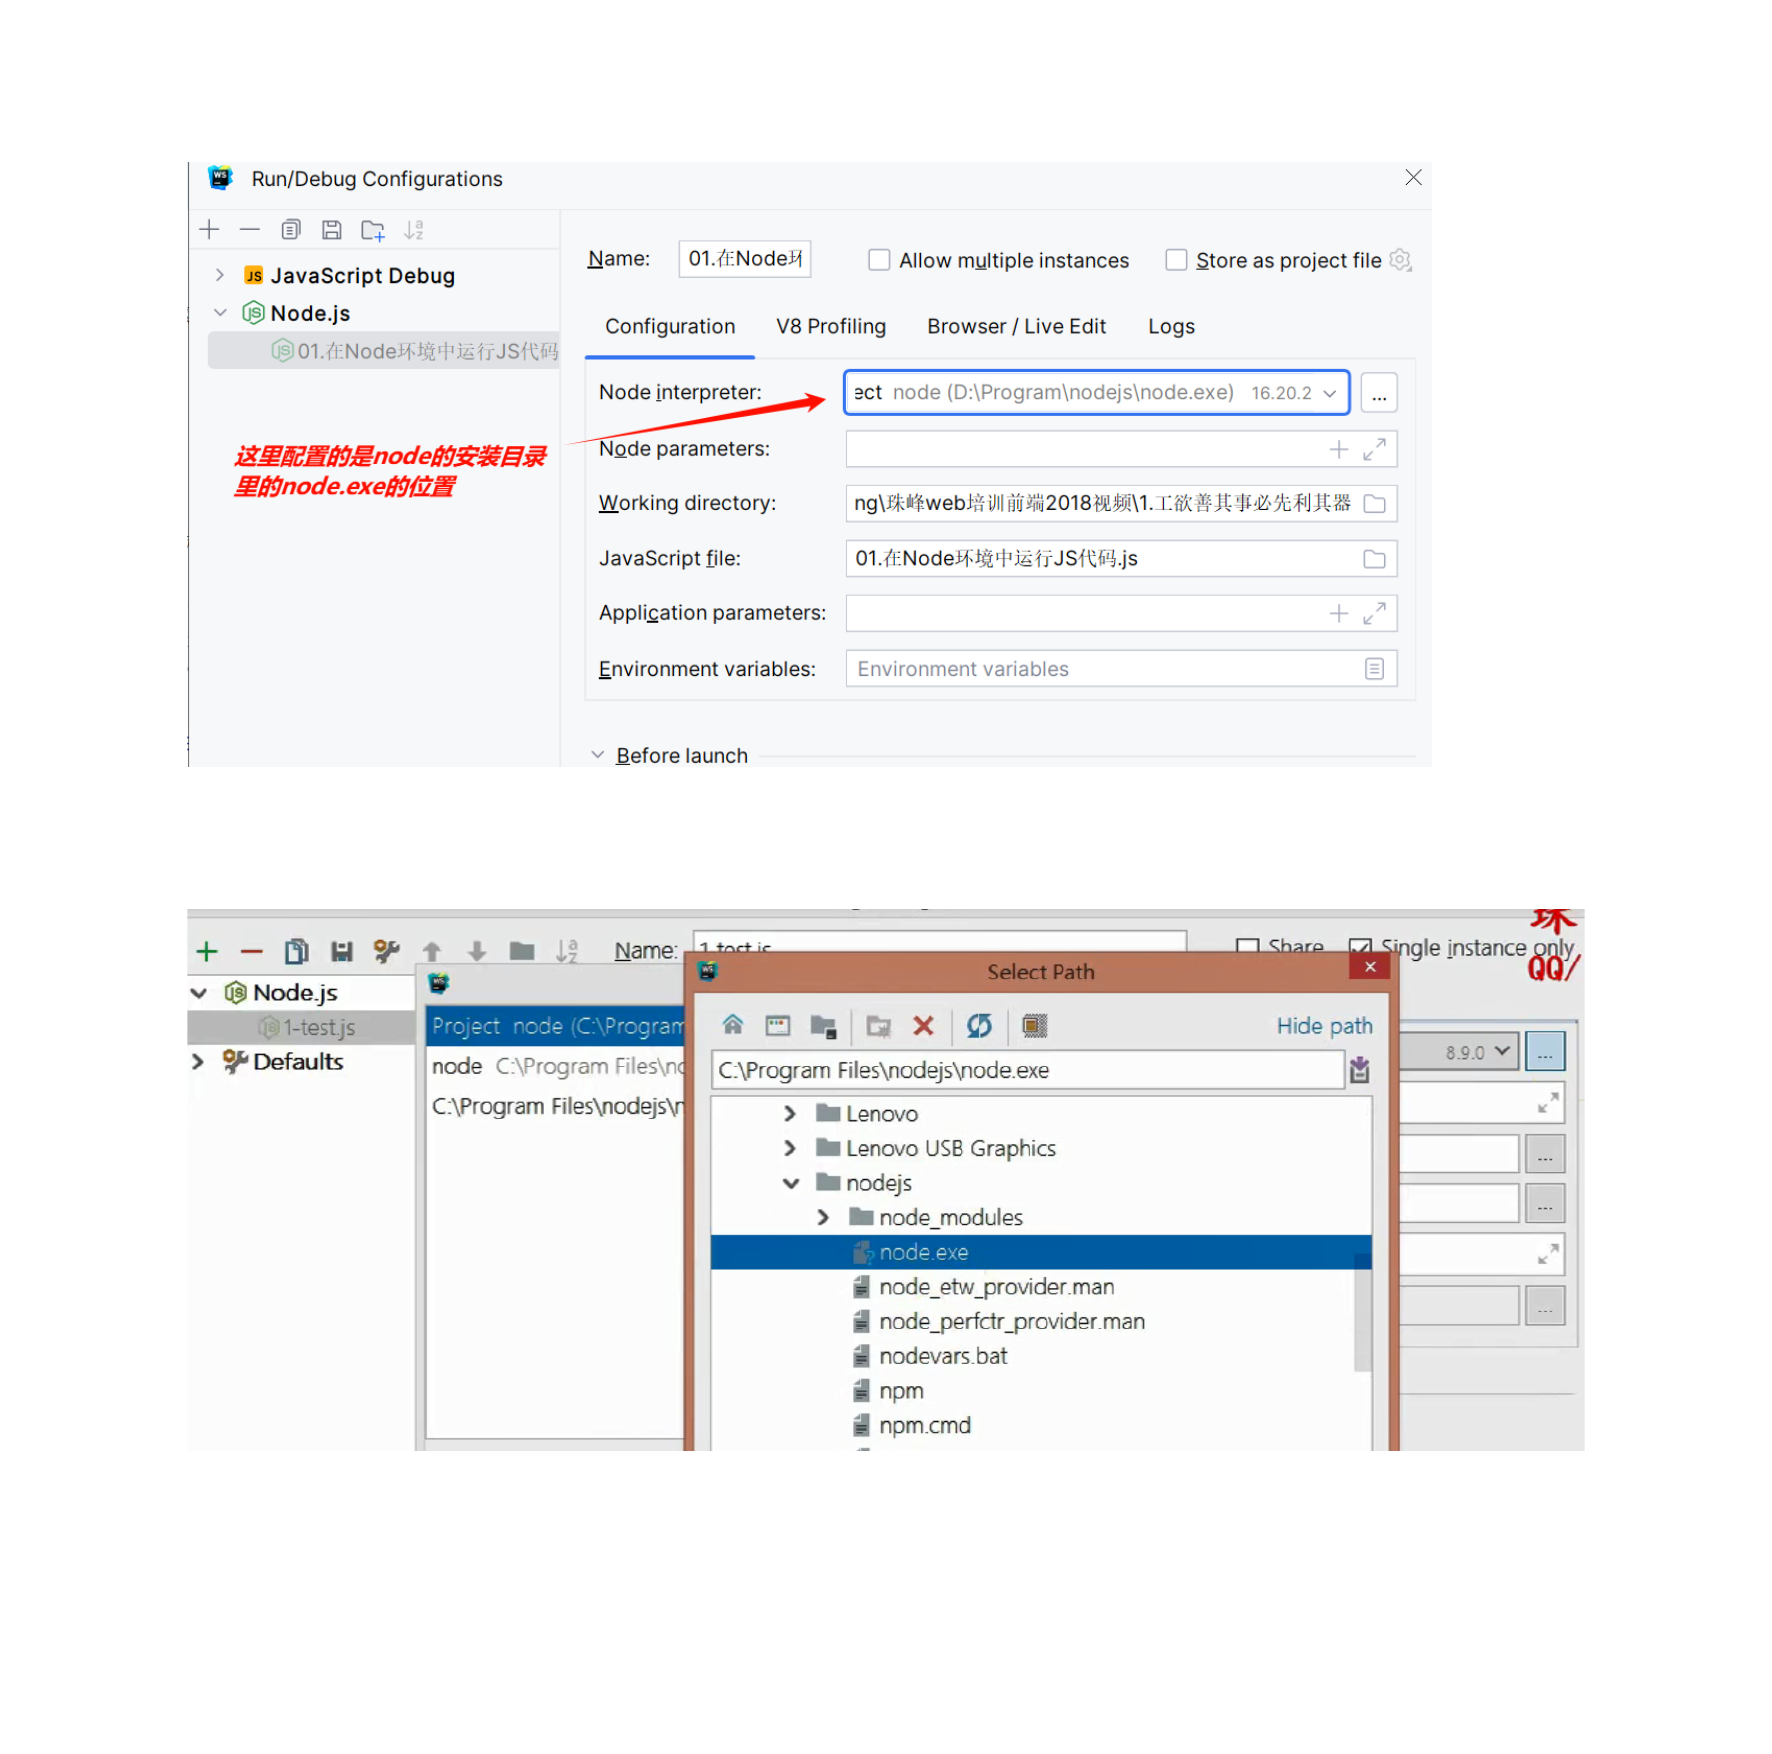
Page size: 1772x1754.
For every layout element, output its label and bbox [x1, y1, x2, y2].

picture [187, 162, 1433, 767]
picture [187, 909, 1585, 1451]
